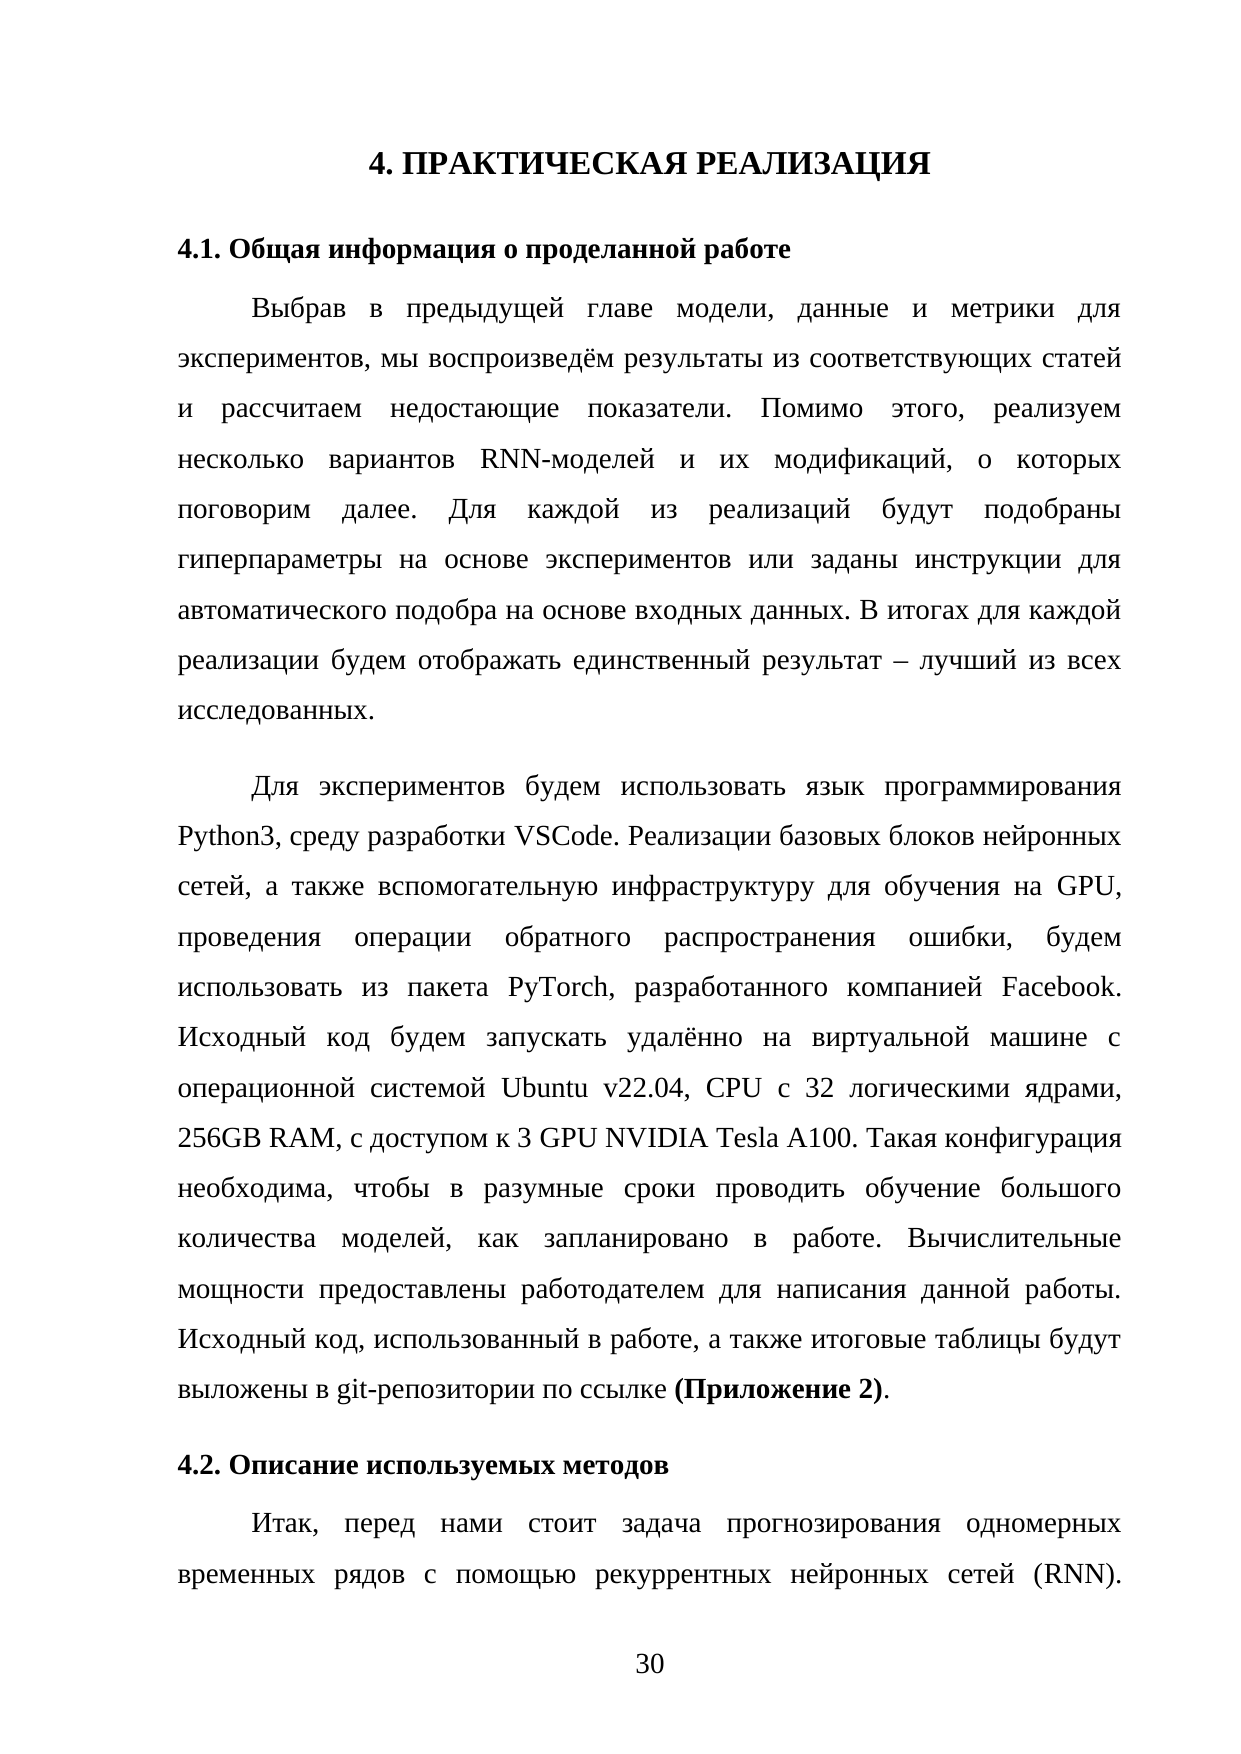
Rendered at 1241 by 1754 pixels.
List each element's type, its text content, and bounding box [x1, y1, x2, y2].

text Для экспериментов будем использовать язык программирования Python3, среду разработки VSCode. Реализации базовых блоков нейронных сетей, а также вспомогательную инфраструктуру для обучения на GPU, проведения операции обратного распространения ошибки, будем использовать из пакета PyTorch, разработанного компанией Facebook. Исходный код будем запускать удалённо на виртуальной машине с операционной системой Ubuntu v22.04, CPU c 32 логическими ядрами, 256GB RAM, с доступом к 3 GPU NVIDIA Tesla A100. Такая конфигурация необходима, чтобы в разумные сроки проводить обучение большого количества моделей, как запланировано в работе. Вычислительные мощности предоставлены работодателем для написания данной работы. Исходный код, использованный в работе, а также итоговые таблицы будут выложены в git-репозитории по ссылке (Приложение 2). [177, 768, 1122, 1405]
text Описание используемых методов [177, 1447, 1122, 1480]
text Общая информация о проделанной работе [177, 231, 1122, 265]
text Выбрав в предыдущей главе модели, данные и метрики для экспериментов, мы воспроизведём результаты из соответствующих статей и рассчитаем недостающие показатели. Помимо этого, реализуем несколько вариантов RNN-моделей и их модификаций, о которых поговорим далее. Для каждой из реализаций будут подобраны гиперпараметры на основе экспериментов или заданы инструкции для автоматического подобра на основе входных данных. В итогах для каждой реализации будем отображать единственный результат – лучший из всех исследованных. [177, 290, 1122, 726]
text ПРАКТИЧЕСКАЯ РЕАЛИЗАЦИЯ [177, 143, 1122, 181]
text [177, 1505, 1122, 1589]
